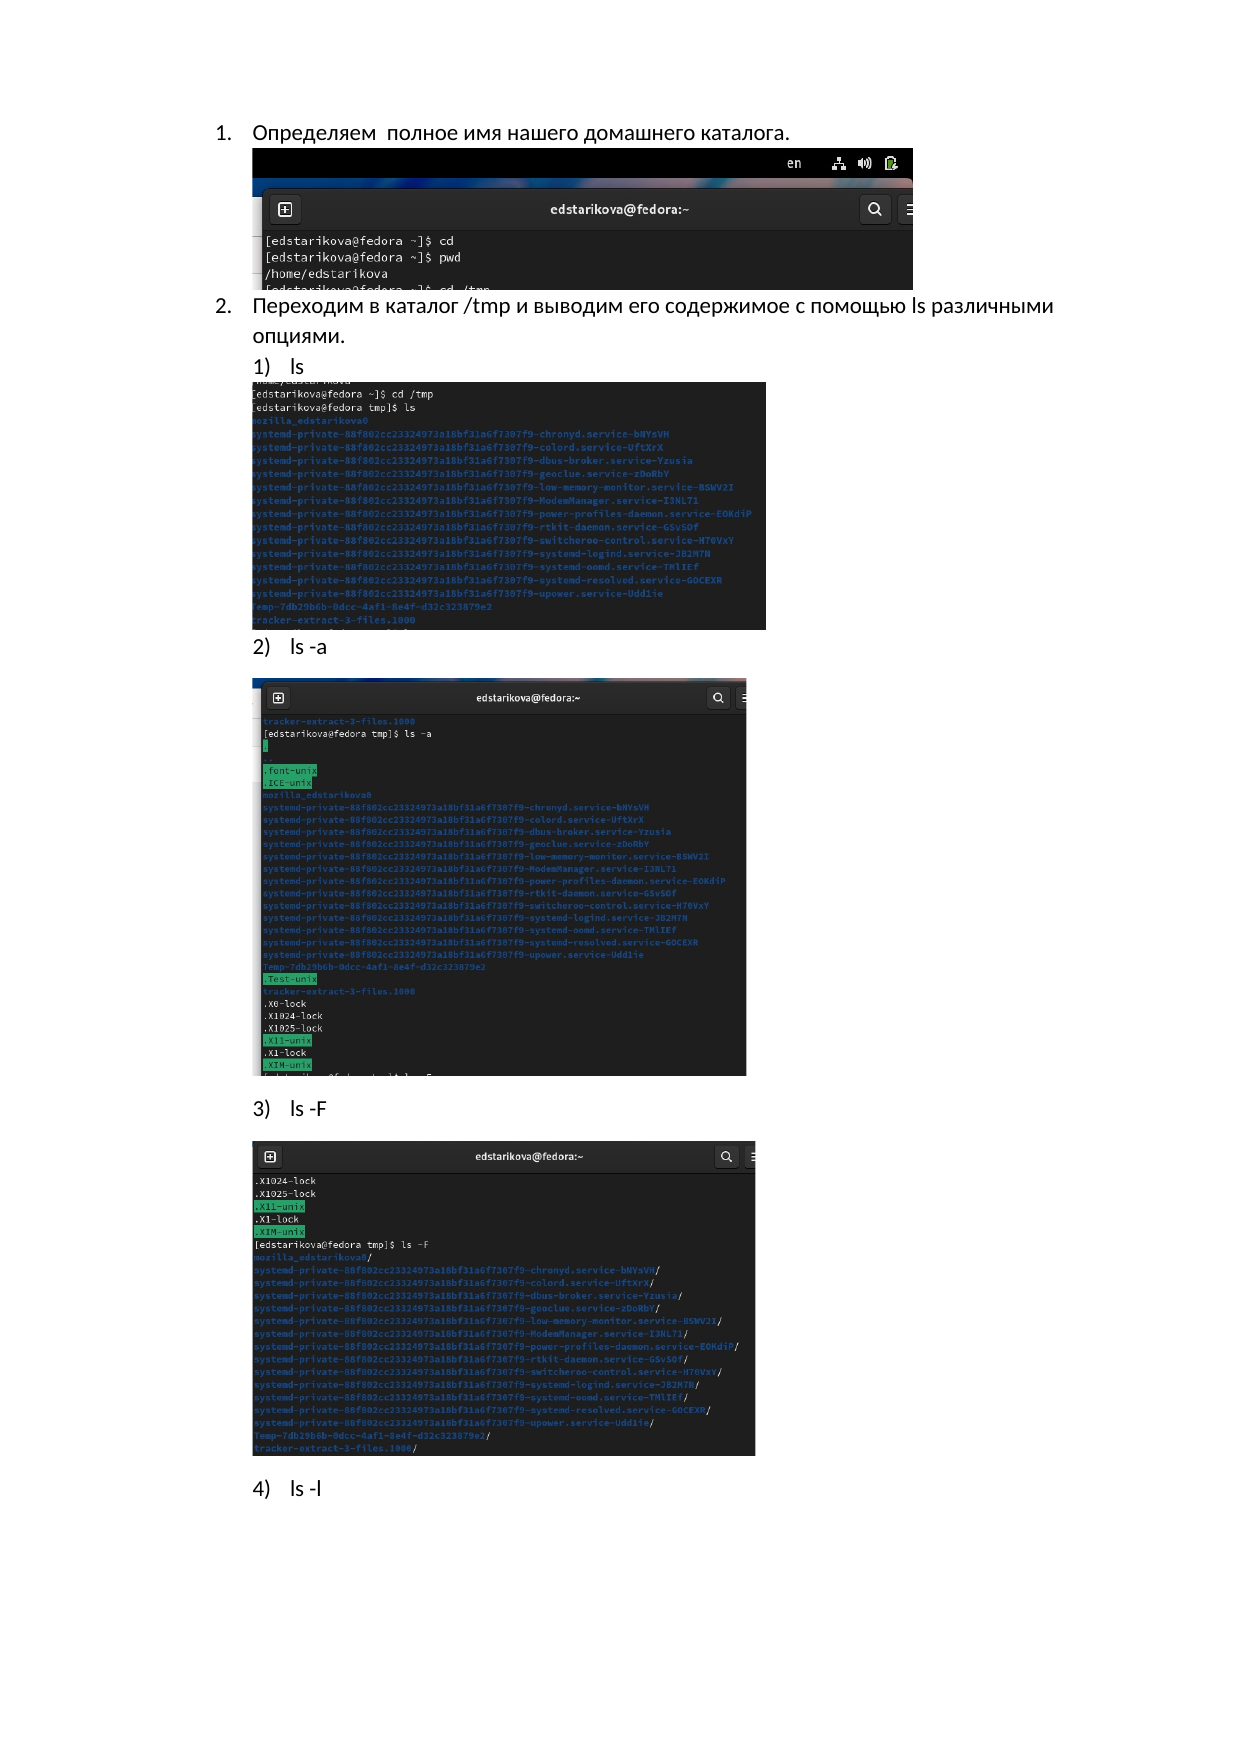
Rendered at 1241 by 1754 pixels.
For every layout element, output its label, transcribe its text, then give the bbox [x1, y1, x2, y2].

picture [252, 148, 913, 290]
list ls -a [252, 632, 1152, 660]
list Определяем полное имя нашего домашнего каталога. [215, 118, 1152, 146]
list ls [252, 352, 1152, 380]
picture [252, 678, 747, 1076]
picture [252, 382, 766, 630]
list ls -l [252, 1474, 1152, 1503]
list Переходим в каталог /tmp и выводим его содержимое c помощью ls различными опциями. [215, 291, 1152, 350]
list ls -F [252, 1094, 1152, 1122]
picture [252, 1141, 756, 1456]
